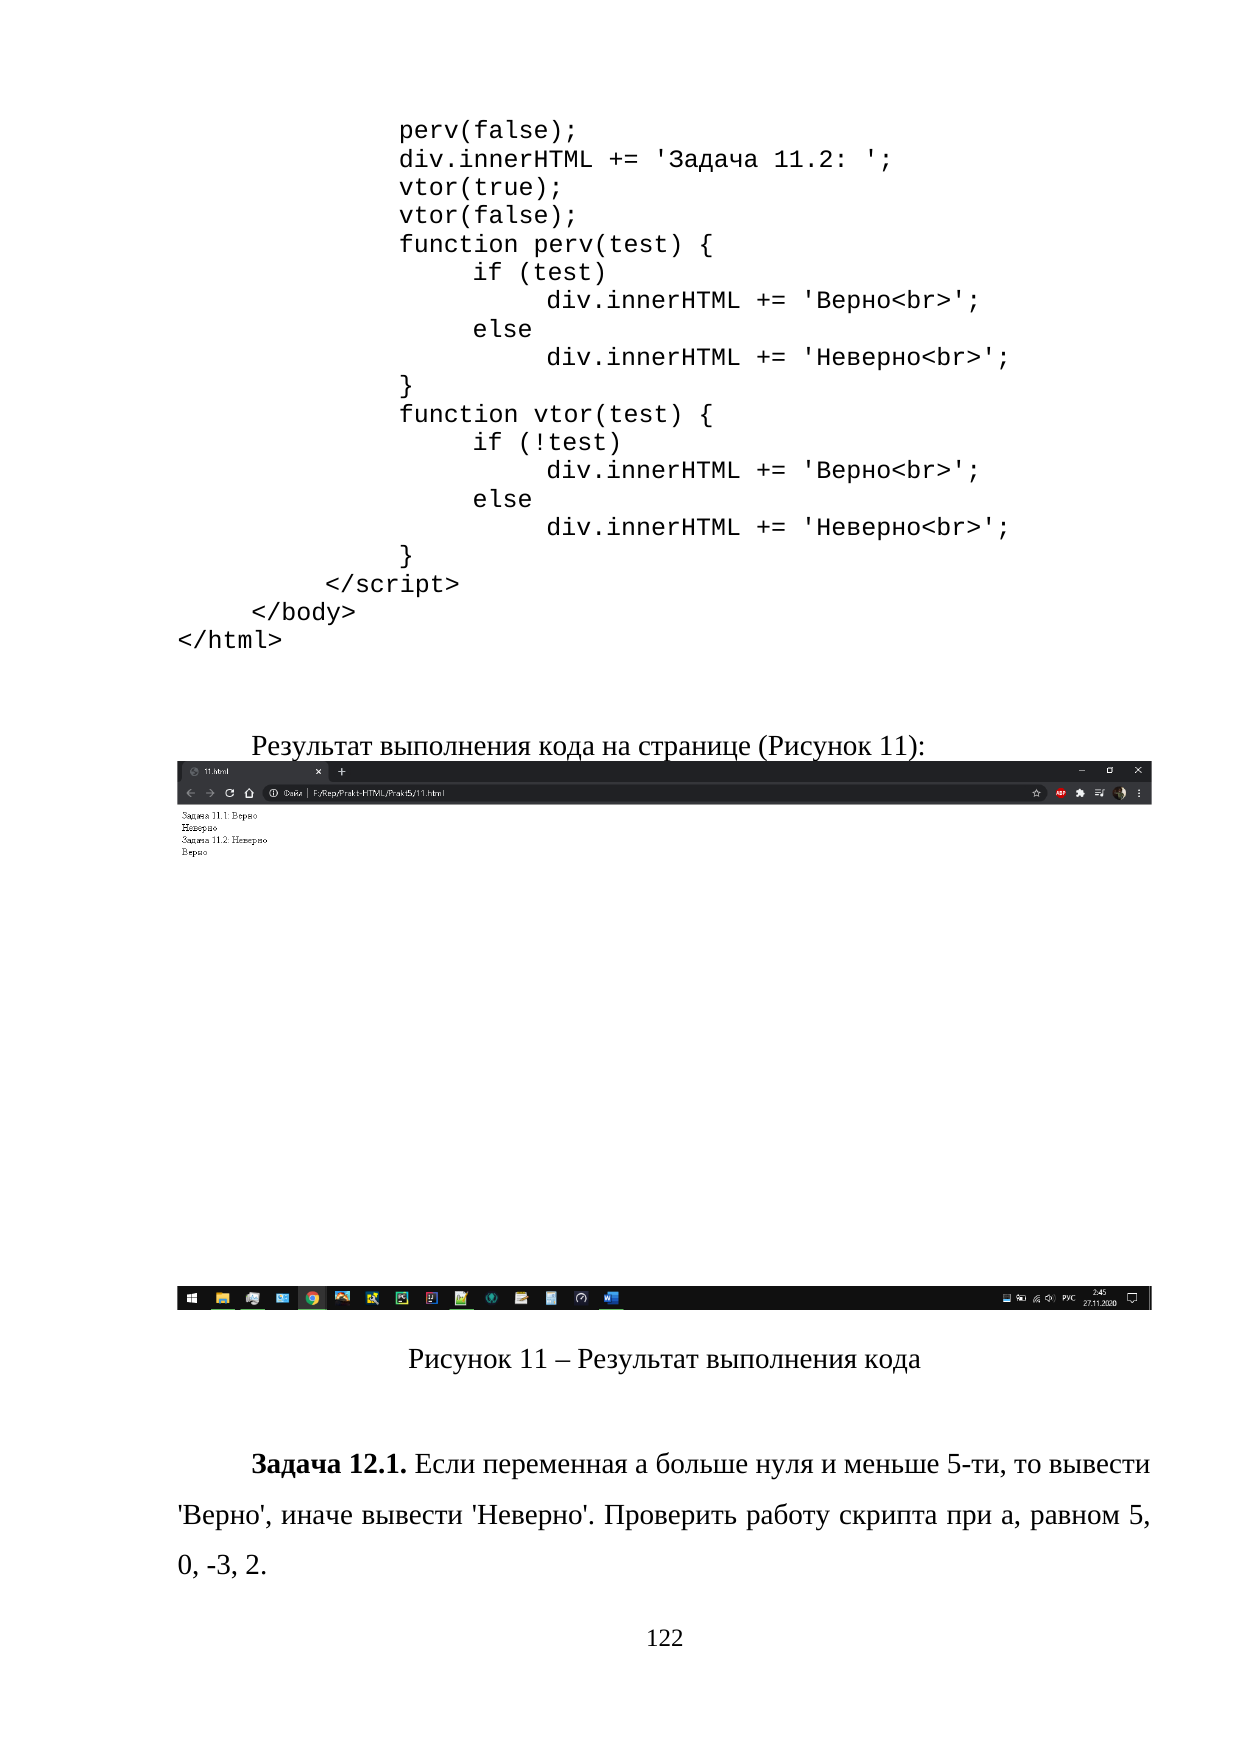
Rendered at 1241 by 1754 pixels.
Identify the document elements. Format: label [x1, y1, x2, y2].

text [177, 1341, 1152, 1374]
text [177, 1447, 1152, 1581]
picture [177, 761, 1152, 1310]
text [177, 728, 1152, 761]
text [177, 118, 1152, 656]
